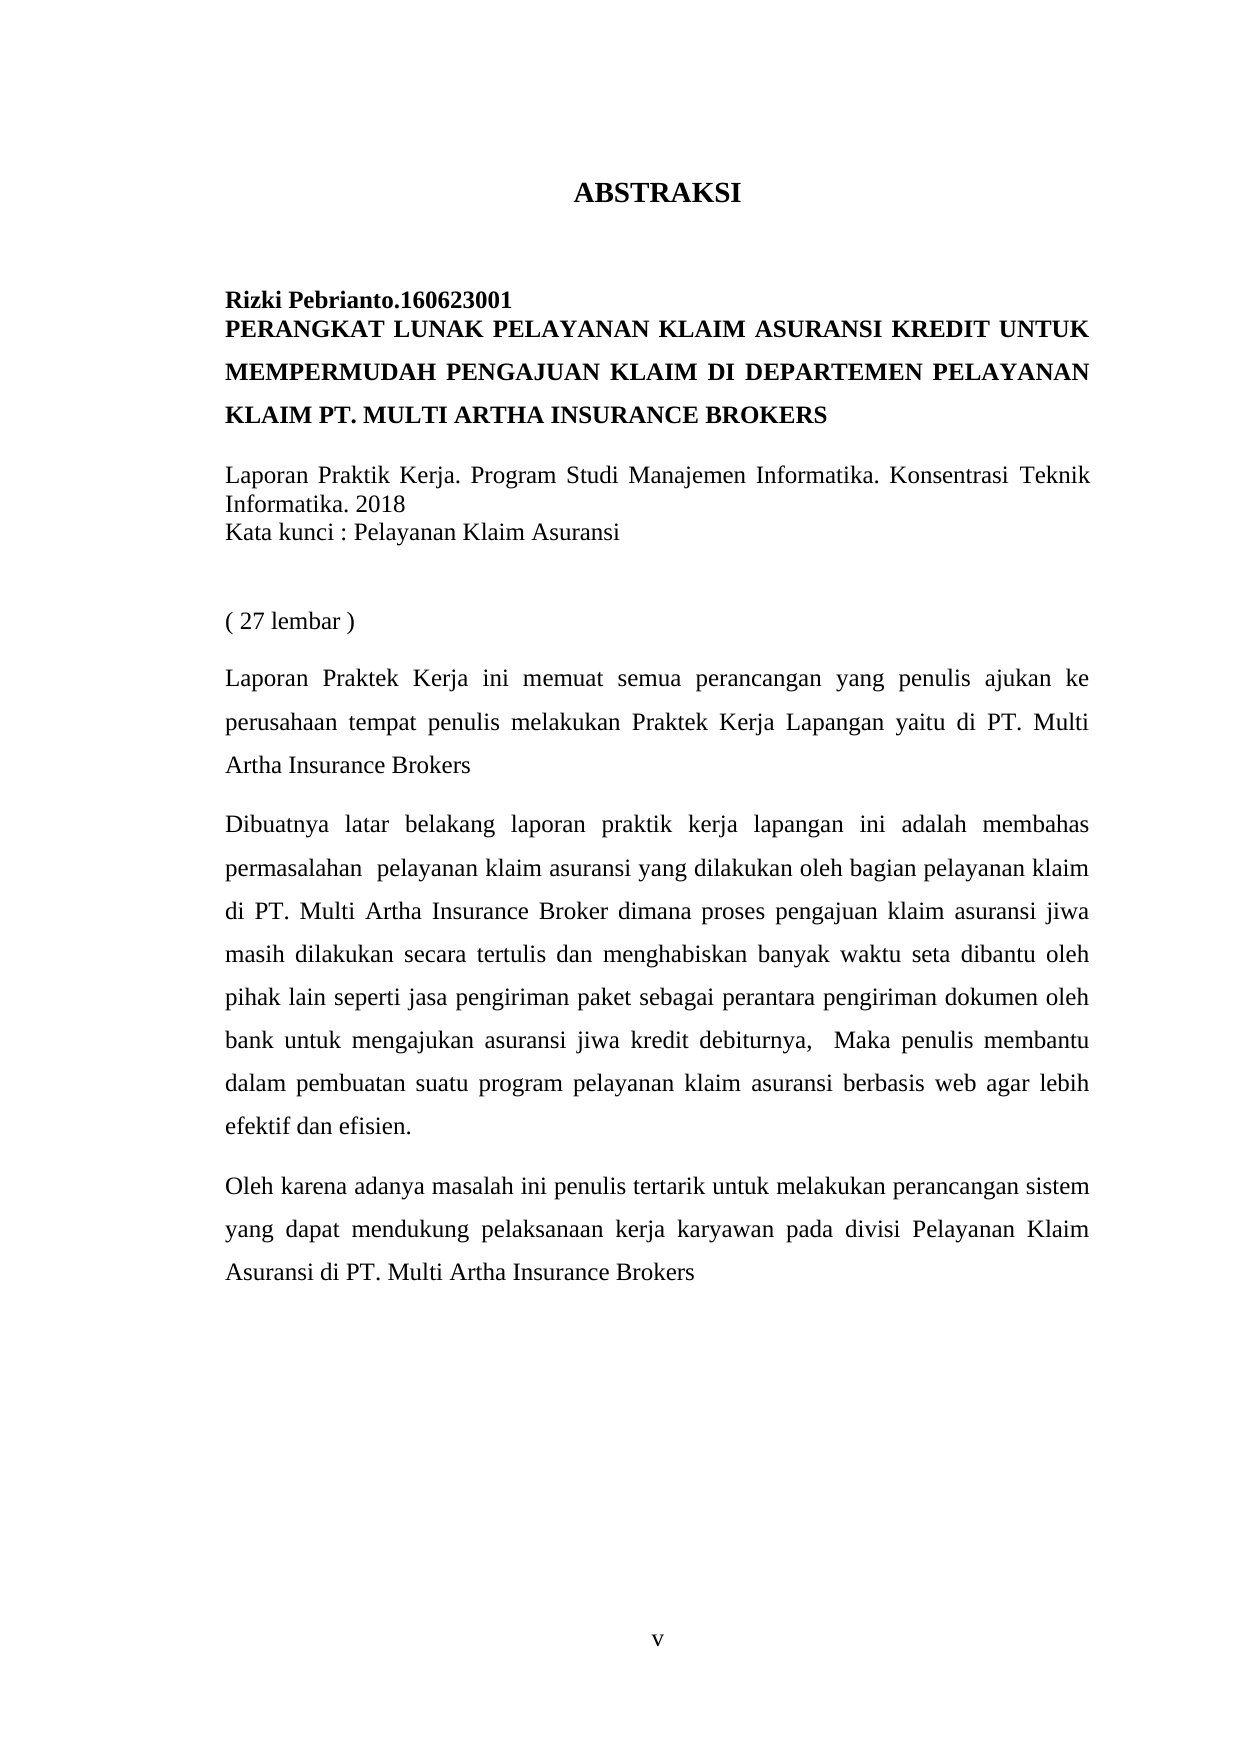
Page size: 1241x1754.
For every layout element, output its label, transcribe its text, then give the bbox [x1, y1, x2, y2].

title Rizki Pebrianto.160623001 [225, 285, 1090, 314]
text Laporan Praktek Kerja ini memuat semua perancangan yang penulis ajukan ke perusahaan tempat penulis melakukan Praktek Kerja Lapangan yaitu di PT. Multi Artha Insurance Brokers [225, 663, 1090, 778]
text Oleh karena adanya masalah ini penulis tertarik untuk melakukan perancangan sistem yang dapat mendukung pelaksanaan kerja karyawan pada divisi Pelayanan Klaim Asuransi di PT. Multi Artha Insurance Brokers [225, 1171, 1090, 1286]
text Dibuatnya latar belakang laporan praktik kerja lapangan ini adalah membahas permasalahan pelayanan klaim asuransi yang dilakukan oleh bagian pelayanan klaim di PT. Multi Artha Insurance Broker dimana proses pengajuan klaim asuransi jiwa masih dilakukan secara tertulis dan menghabiskan banyak waktu seta dibantu oleh pihak lain seperti jasa pengiriman paket sebagai perantara pengiriman dokumen oleh bank untuk mengajukan asuransi jiwa kredit debiturnya, Maka penulis membantu dalam pembuatan suatu program pelayanan klaim asuransi berbasis web agar lebih efektif dan efisien. [225, 809, 1090, 1140]
text ( 27 lembar ) [225, 606, 1090, 635]
subtitle ABSTRAKSI [225, 175, 1090, 208]
text Kata kunci : Pelayanan Klaim Asuransi [225, 517, 1090, 546]
text PERANGKAT LUNAK PELAYANAN KLAIM ASURANSI KREDIT UNTUK MEMPERMUDAH PENGAJUAN KLAIM DI DEPARTEMEN PELAYANAN KLAIM PT. MULTI ARTHA INSURANCE BROKERS [225, 314, 1090, 429]
title Laporan Praktik Kerja. Program Studi Manajemen Informatika. Konsentrasi Teknik Informatika. 2018 [225, 460, 1090, 517]
